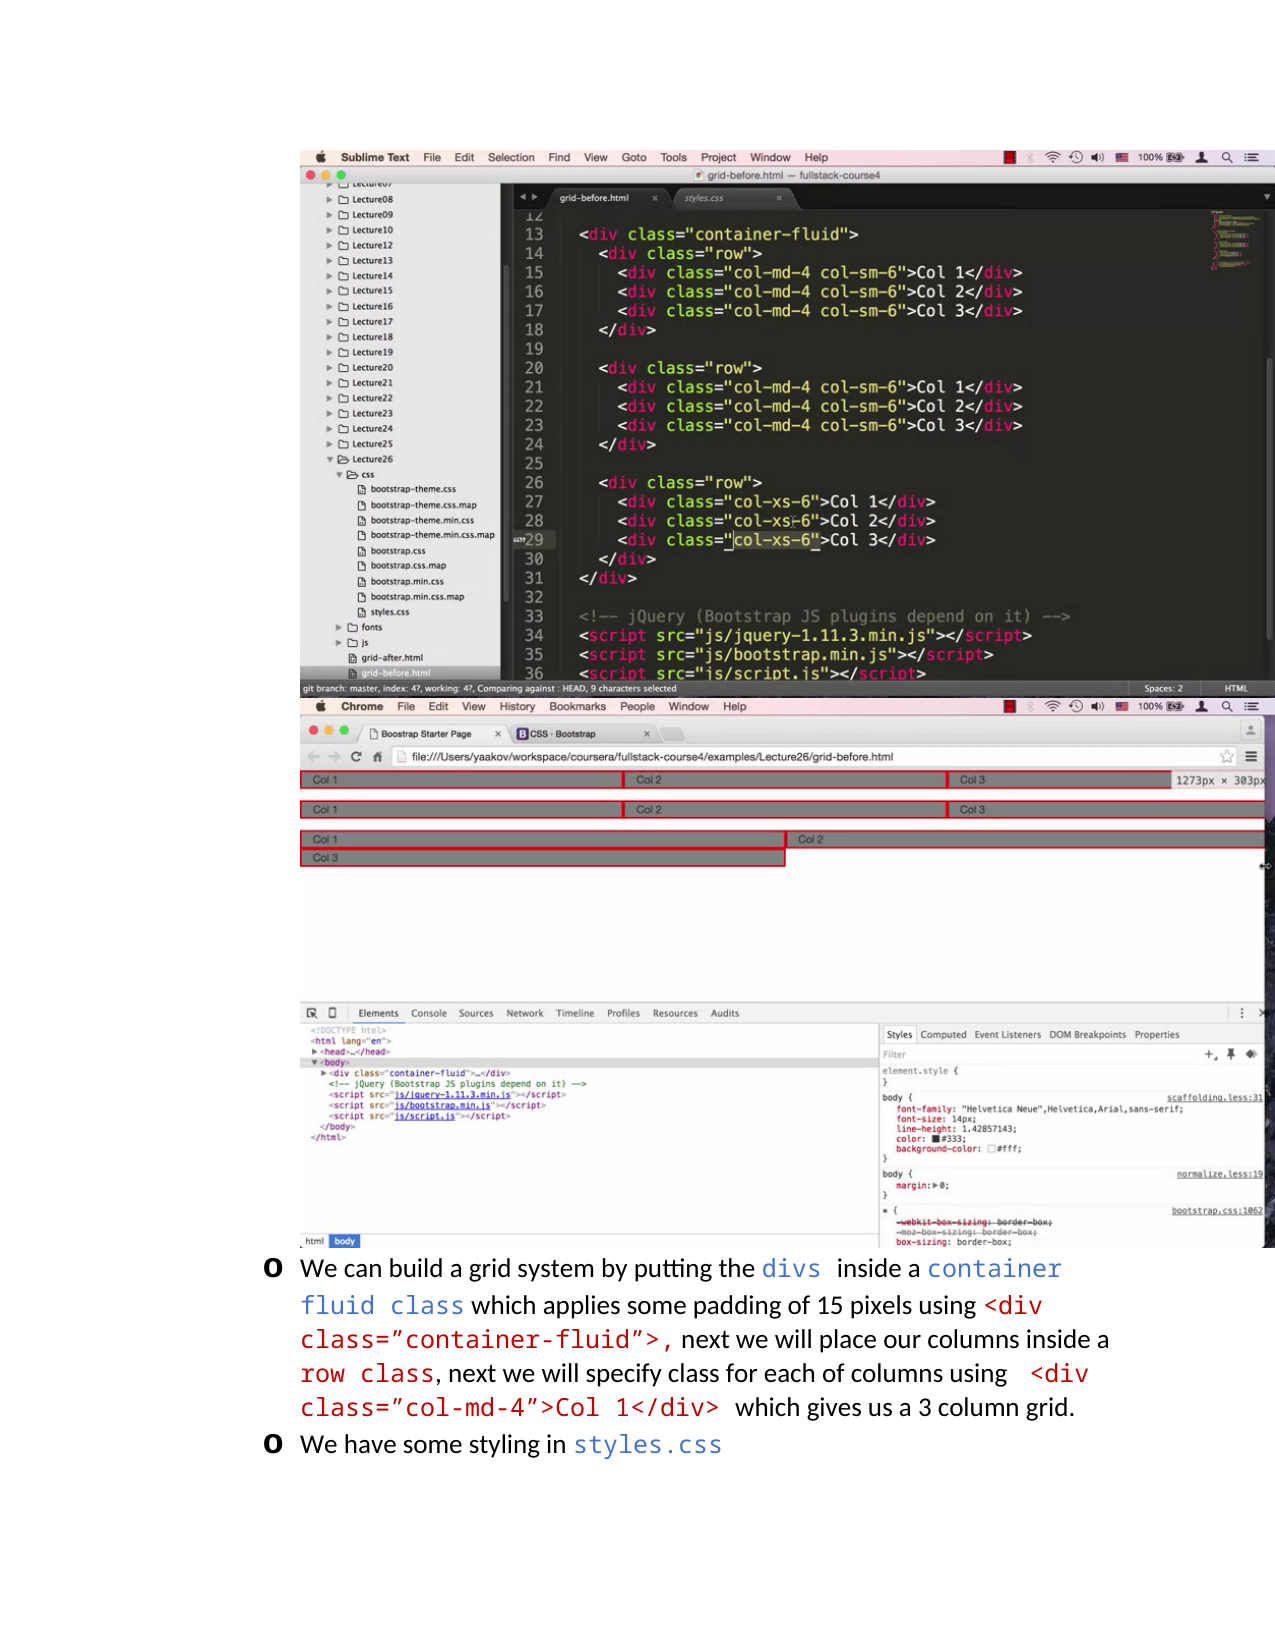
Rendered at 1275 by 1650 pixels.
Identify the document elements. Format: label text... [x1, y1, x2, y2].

list We have some styling in styles.css [262, 1424, 1125, 1464]
picture [300, 150, 1275, 1248]
list We can build a grid system by putting the divs inside a container fluid class which applies some padding of 15 pixels using <div class=”container-fluid”>, next we will place our columns inside a row class, next we will specify class for each of columns using <div class=”col-md-4”>Col 1</div> which gives us a 3 column grid. [262, 1247, 1125, 1424]
